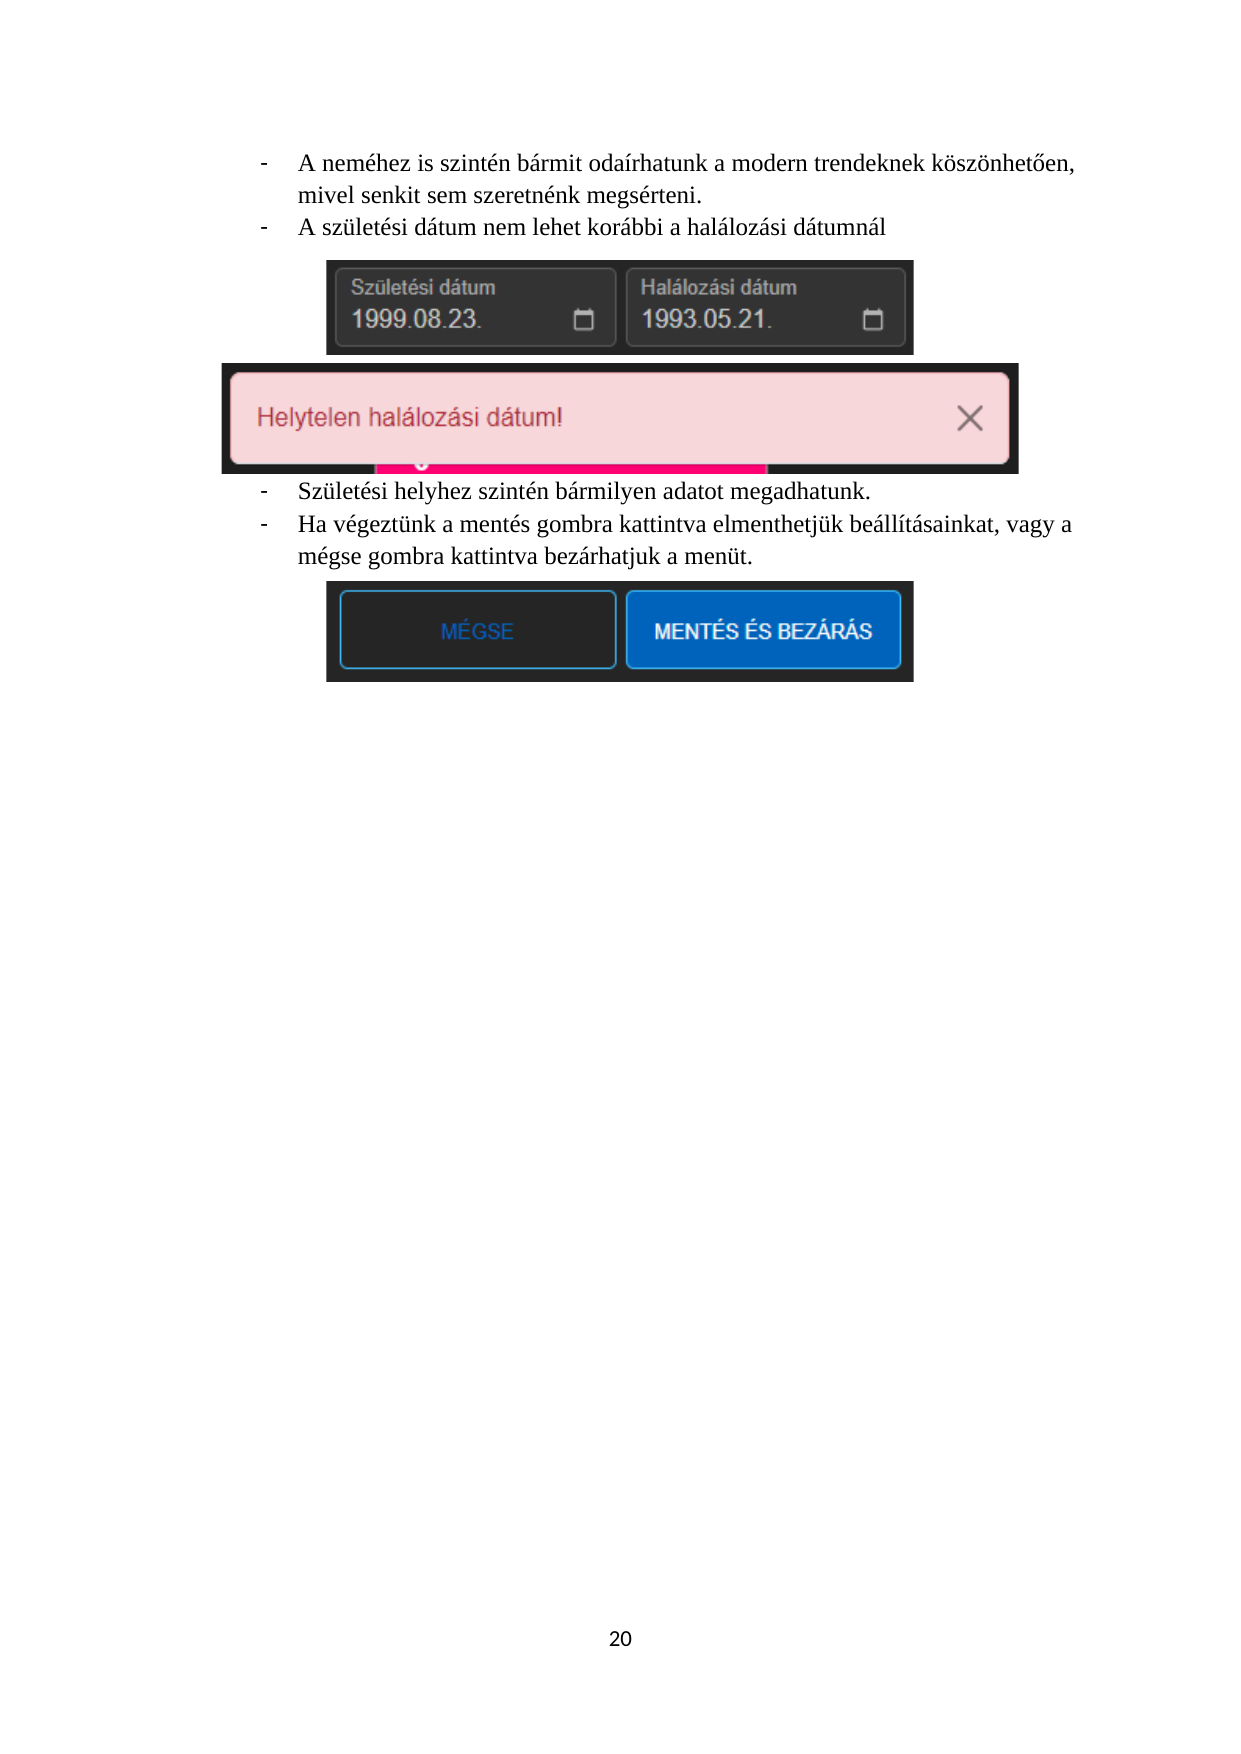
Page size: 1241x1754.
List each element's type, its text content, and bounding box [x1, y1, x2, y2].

list A neméhez is szintén bármit odaírhatunk a modern trendeknek köszönhetően, mivel senkit sem szeretnénk megsérteni. [260, 148, 1093, 209]
picture [326, 260, 914, 355]
list Ha végeztünk a mentés gombra kattintva elmenthetjük beállításainkat, vagy a mégse gombra kattintva bezárhatjuk a menüt. [260, 508, 1093, 570]
list A születési dátum nem lehet korábbi a halálozási dátumnál [260, 211, 1093, 242]
picture [221, 363, 1019, 474]
picture [326, 581, 914, 682]
